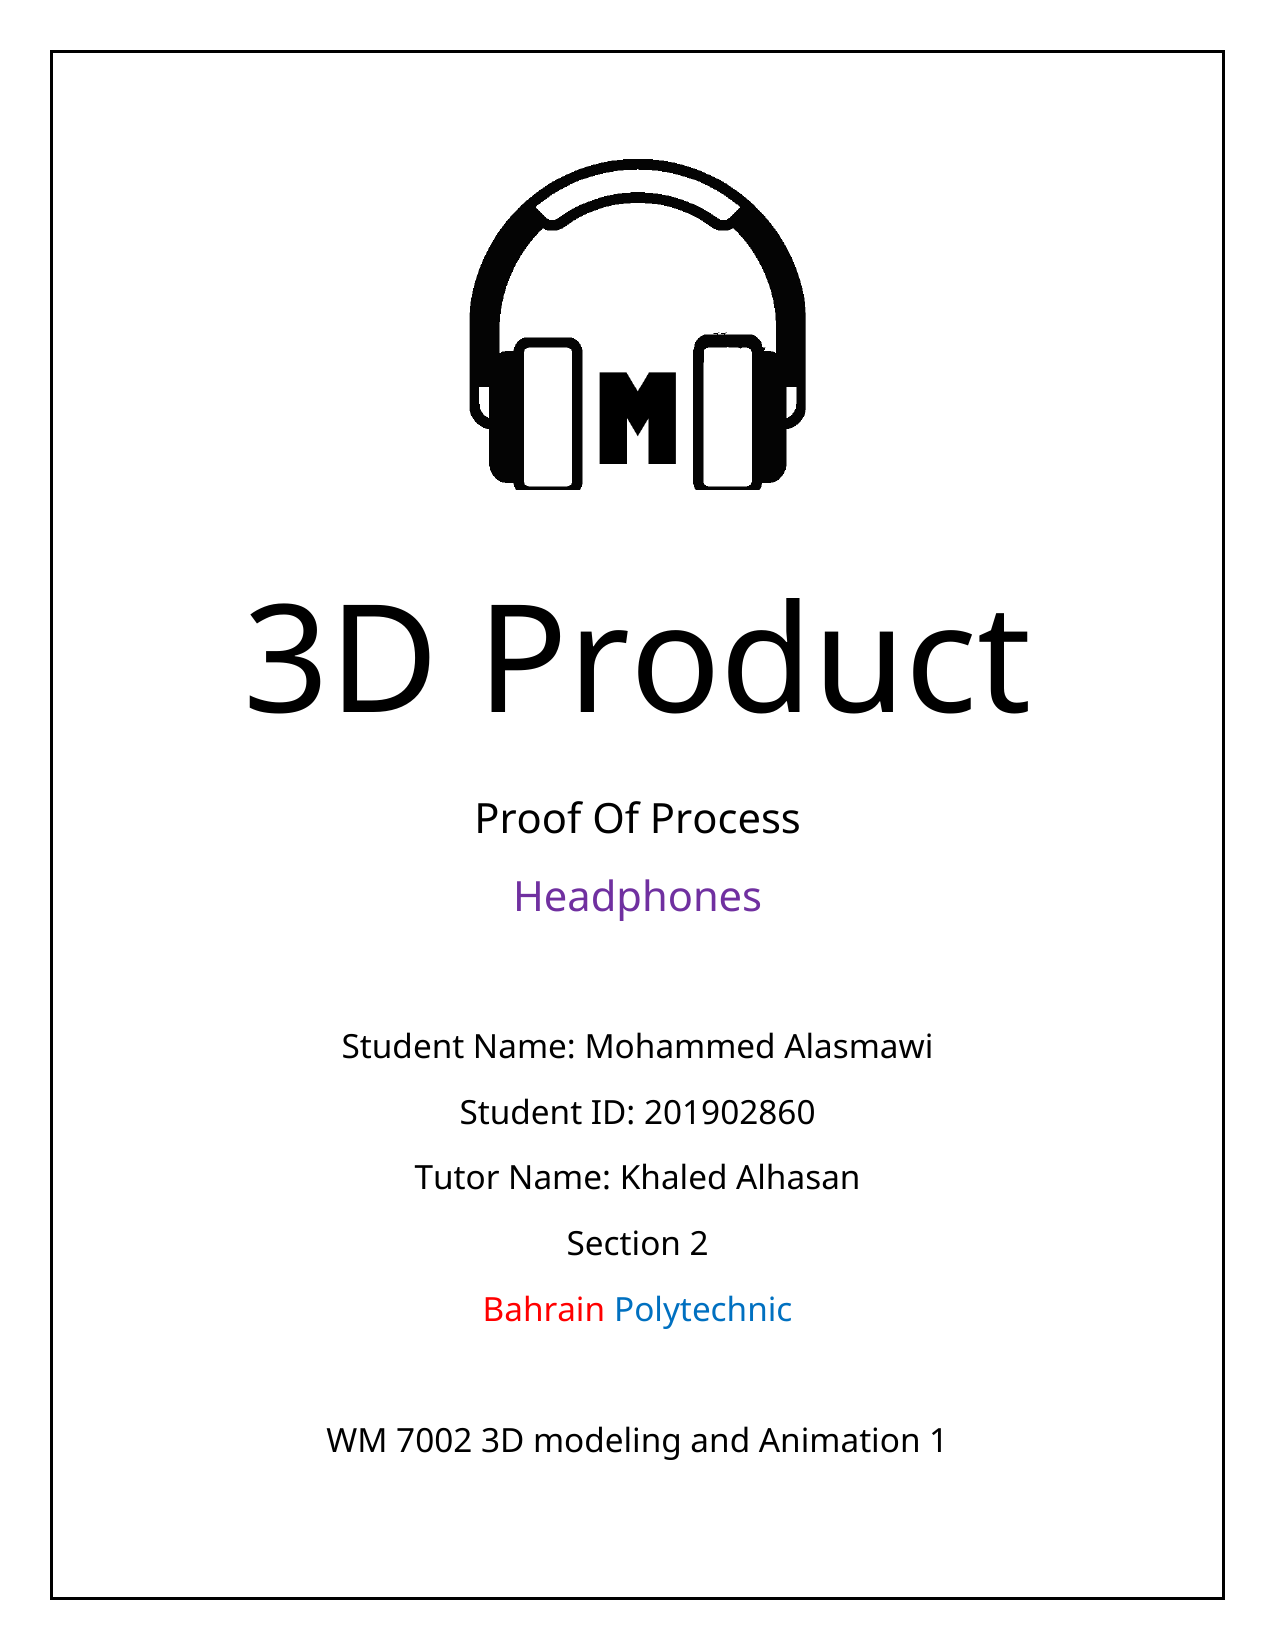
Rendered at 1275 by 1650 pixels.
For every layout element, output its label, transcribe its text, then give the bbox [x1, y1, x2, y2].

text Student Name: Mohammed Alasmawi [148, 1023, 1126, 1068]
text WM 7002 3D modeling and Animation 1 [148, 1417, 1126, 1462]
text Tutor Name: Khaled Alhasan [148, 1154, 1126, 1199]
picture [469, 153, 806, 490]
text Section 2 [148, 1220, 1126, 1265]
text Bahrain Polytechnic [148, 1285, 1126, 1331]
text Proof Of Process [148, 789, 1126, 846]
text Headphones [148, 867, 1126, 924]
text 3D Product [148, 552, 1126, 756]
text Student ID: 201902860 [148, 1088, 1126, 1134]
